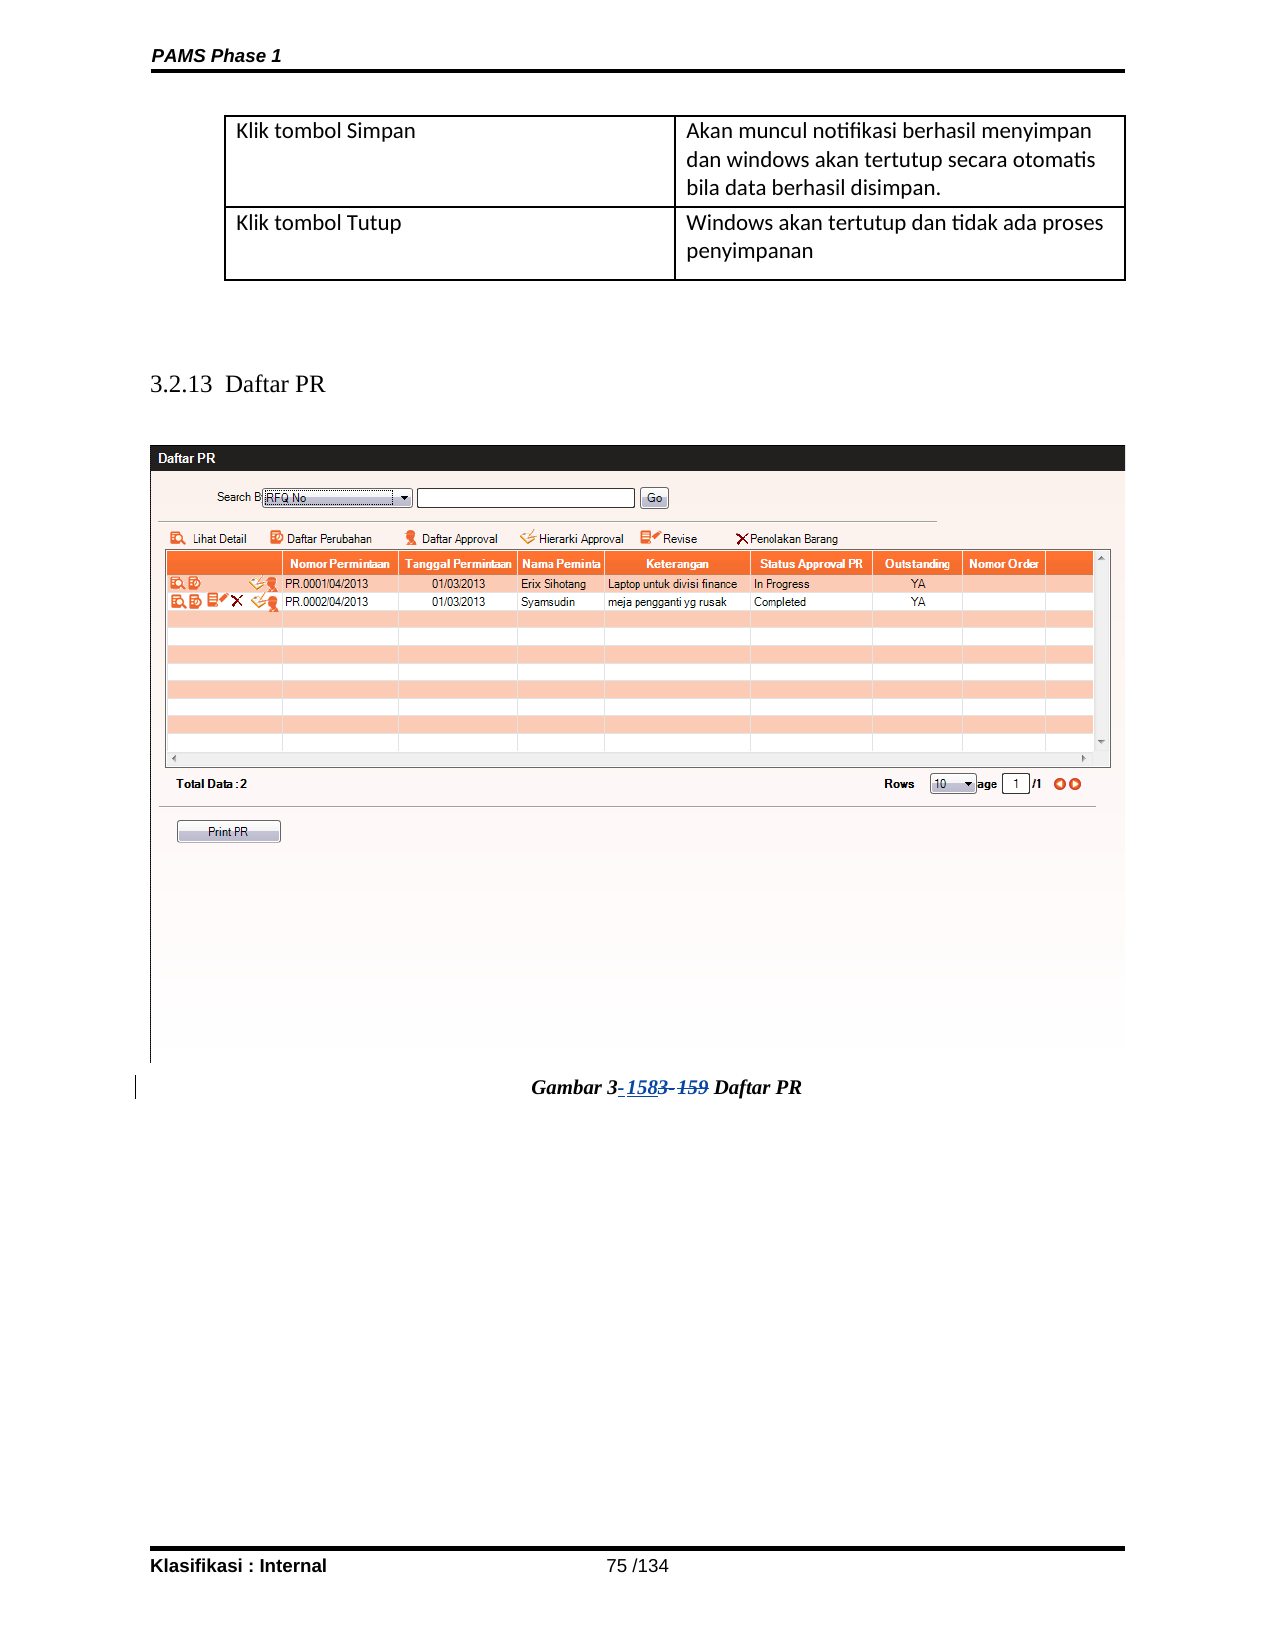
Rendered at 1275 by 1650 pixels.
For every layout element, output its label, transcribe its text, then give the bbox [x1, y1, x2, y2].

table_cell Klik tombol Simpan [226, 117, 674, 206]
table_cell Windows akan tertutup dan tidak ada proses penyimpanan [676, 208, 1124, 279]
picture [150, 445, 1125, 1063]
table_cell Klik tombol Tutup [226, 208, 674, 279]
table_cell Akan muncul notifikasi berhasil menyimpan dan windows akan tertutup secara otomatis bila data berhasil disimpan. [676, 117, 1124, 206]
text Gambar 3 Daftar PR [210, 1075, 1125, 1099]
subtitle Daftar PR [150, 369, 1125, 398]
